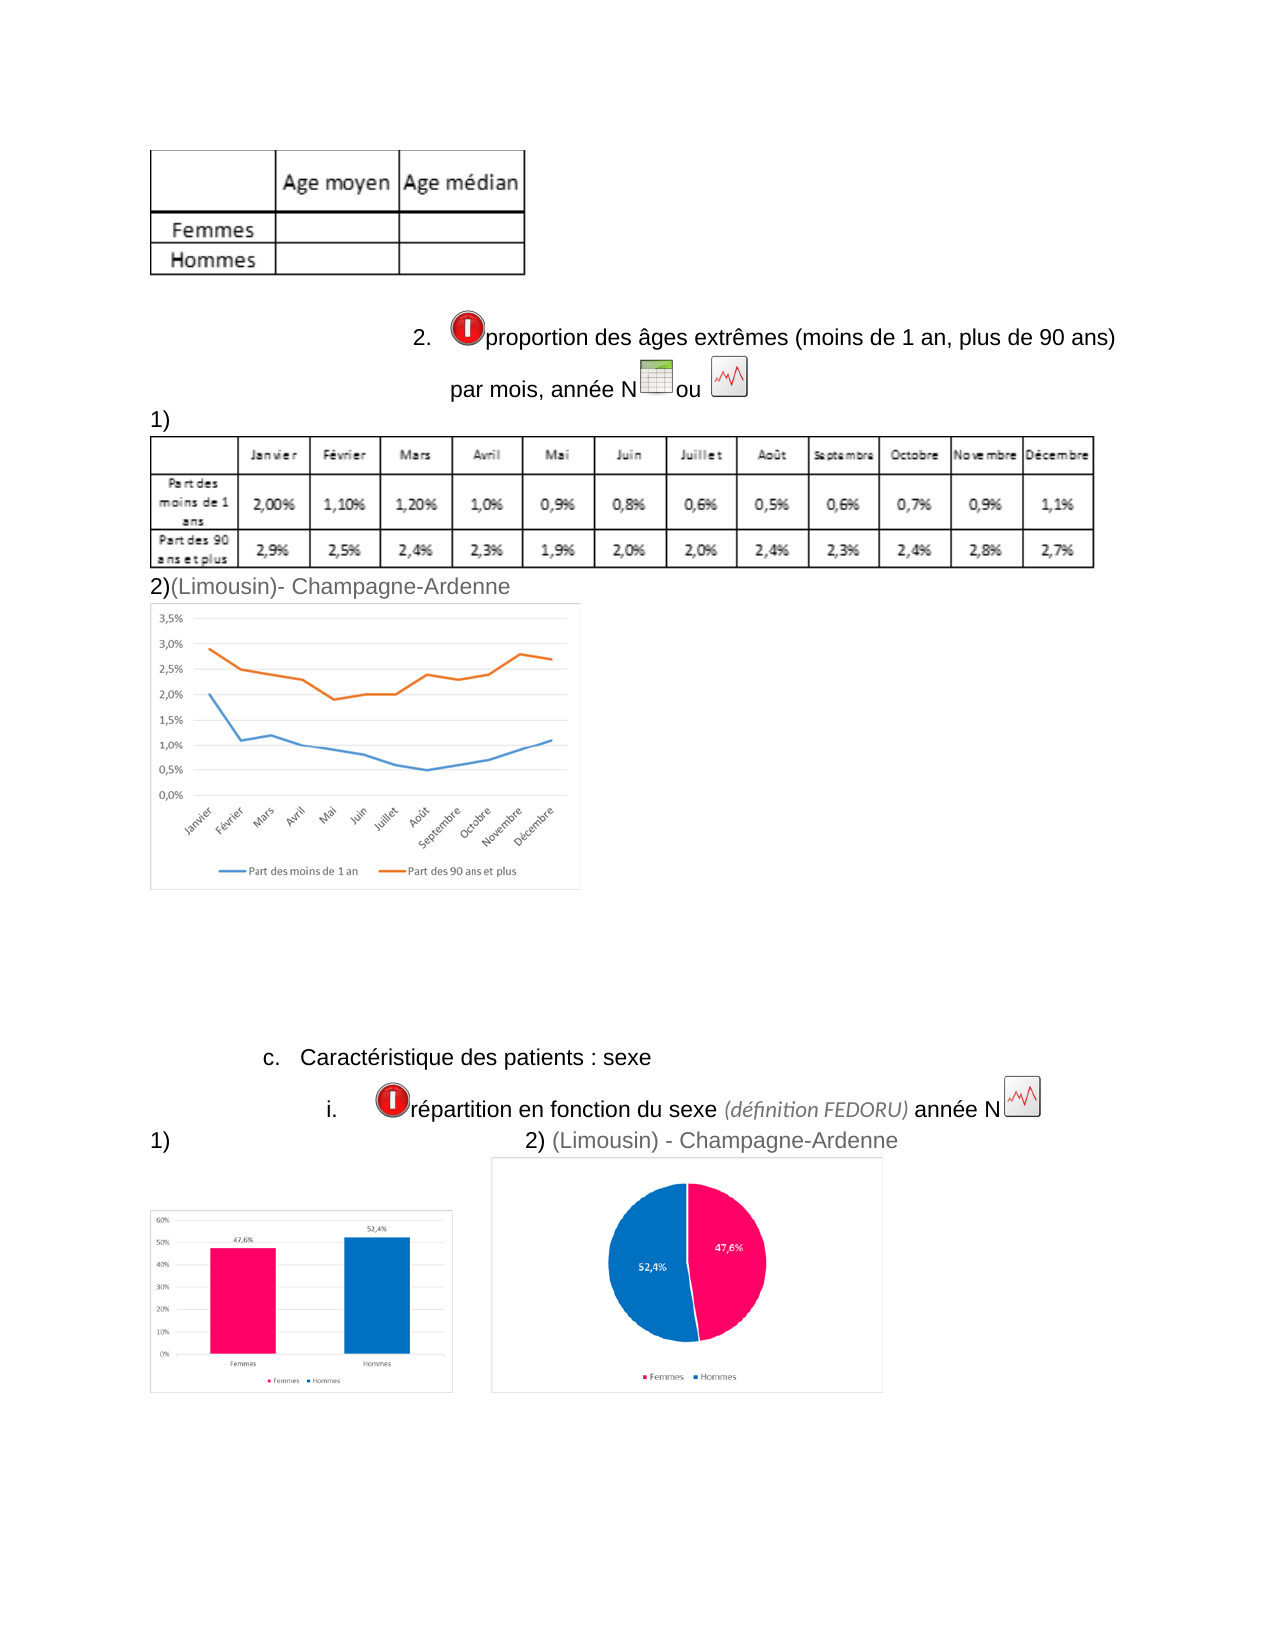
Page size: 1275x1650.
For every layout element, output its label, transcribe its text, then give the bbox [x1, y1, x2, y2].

text 2)(Limousin)- Champagne-Ardenne [150, 573, 1125, 599]
list proportion des âges extrêmes (moins de 1 an, plus de 90 ans) par mois, année Nou [413, 311, 1125, 402]
picture [1000, 1074, 1044, 1118]
picture [150, 603, 581, 890]
picture [491, 1157, 883, 1393]
list Caractéristique des patients : sexe [263, 1044, 1125, 1071]
picture [450, 310, 486, 346]
picture [150, 436, 1096, 570]
picture [707, 354, 751, 398]
picture [637, 359, 676, 398]
picture [150, 150, 527, 277]
text 1) 2) (Limousin) - Champagne-Ardenne [150, 1127, 1125, 1154]
text 1) [150, 406, 1125, 433]
list répartition en fonction du sexe (définition FEDORU) année N [338, 1074, 1125, 1123]
picture [375, 1082, 411, 1118]
picture [150, 1210, 453, 1393]
